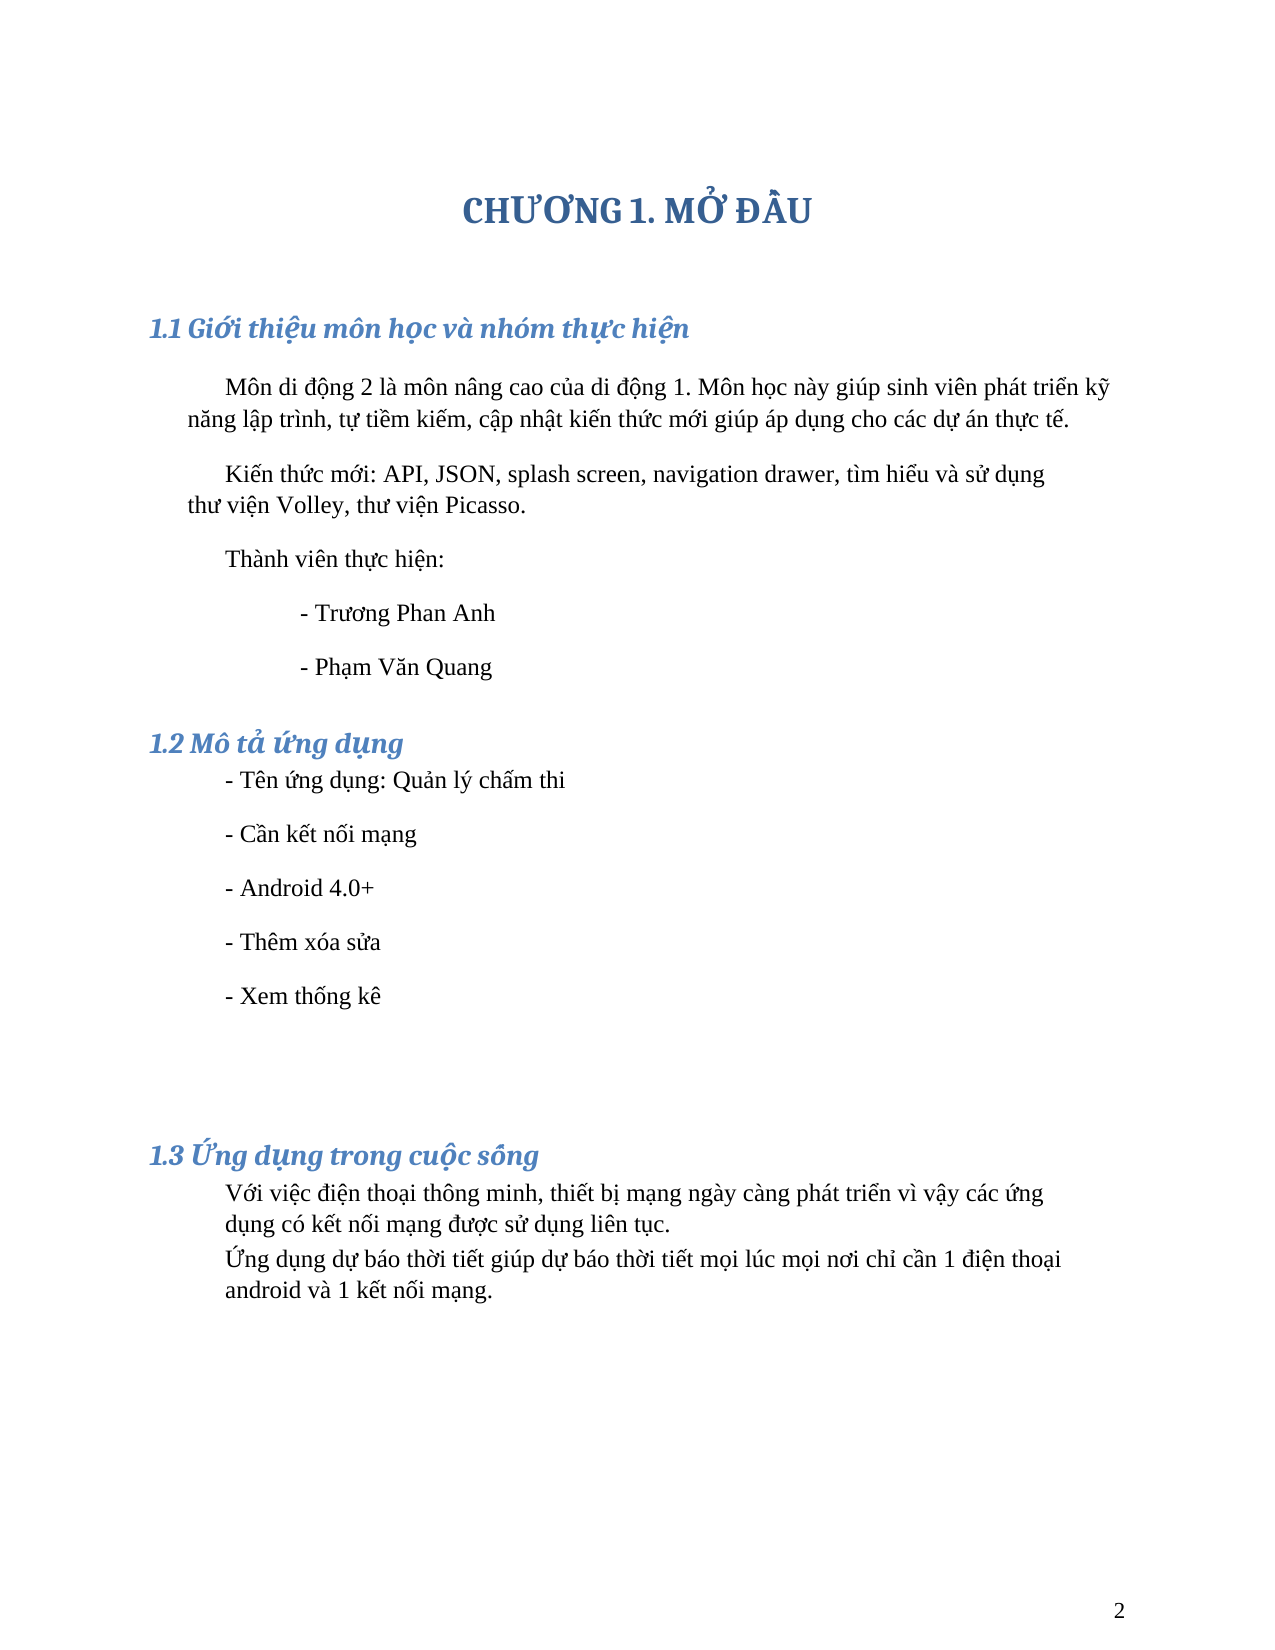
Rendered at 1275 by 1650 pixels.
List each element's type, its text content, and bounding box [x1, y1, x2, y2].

text Kiến thức mới: API, JSON, splash screen, navigation drawer, tìm hiểu và sử dụng thư viện Volley, thư viện Picasso. [187, 459, 1083, 519]
subtitle CHƯƠNG 1. MỞ ĐẦU [150, 190, 1125, 233]
subtitle 1.3 Ứng dụng trong cuộc sống [150, 1139, 1125, 1172]
list Tên ứng dụng: Quản lý chấm thi [225, 765, 1125, 794]
list Trương Phan Anh [300, 598, 1125, 627]
list Thêm xóa sửa [225, 927, 1125, 956]
text Ứng dụng dự báo thời tiết giúp dự báo thời tiết mọi lúc mọi nơi chỉ cần 1 điện thoại android và 1 kết nối mạng. [225, 1244, 1062, 1304]
list Cần kết nối mạng [225, 819, 1125, 848]
list Android 4.0+ [225, 873, 1125, 902]
text Môn di động 2 là môn nâng cao của di động 1. Môn học này giúp sinh viên phát triển kỹ năng lập trình, tự tiềm kiếm, cập nhật kiến thức mới giúp áp dụng cho các dự án thực tế. [187, 372, 1110, 432]
text Với việc điện thoại thông minh, thiết bị mạng ngày càng phát triển vì vậy các ứng dụng có kết nối mạng được sử dụng liên tục. [225, 1178, 1100, 1238]
subtitle 1.2 Mô tả ứng dụng [150, 727, 1125, 761]
list Phạm Văn Quang [300, 652, 1125, 681]
list Xem thống kê [225, 981, 1125, 1010]
subtitle 1.1 Giới thiệu môn học và nhóm thực hiện [150, 312, 1125, 345]
text Thành viên thực hiện: [225, 544, 1125, 573]
